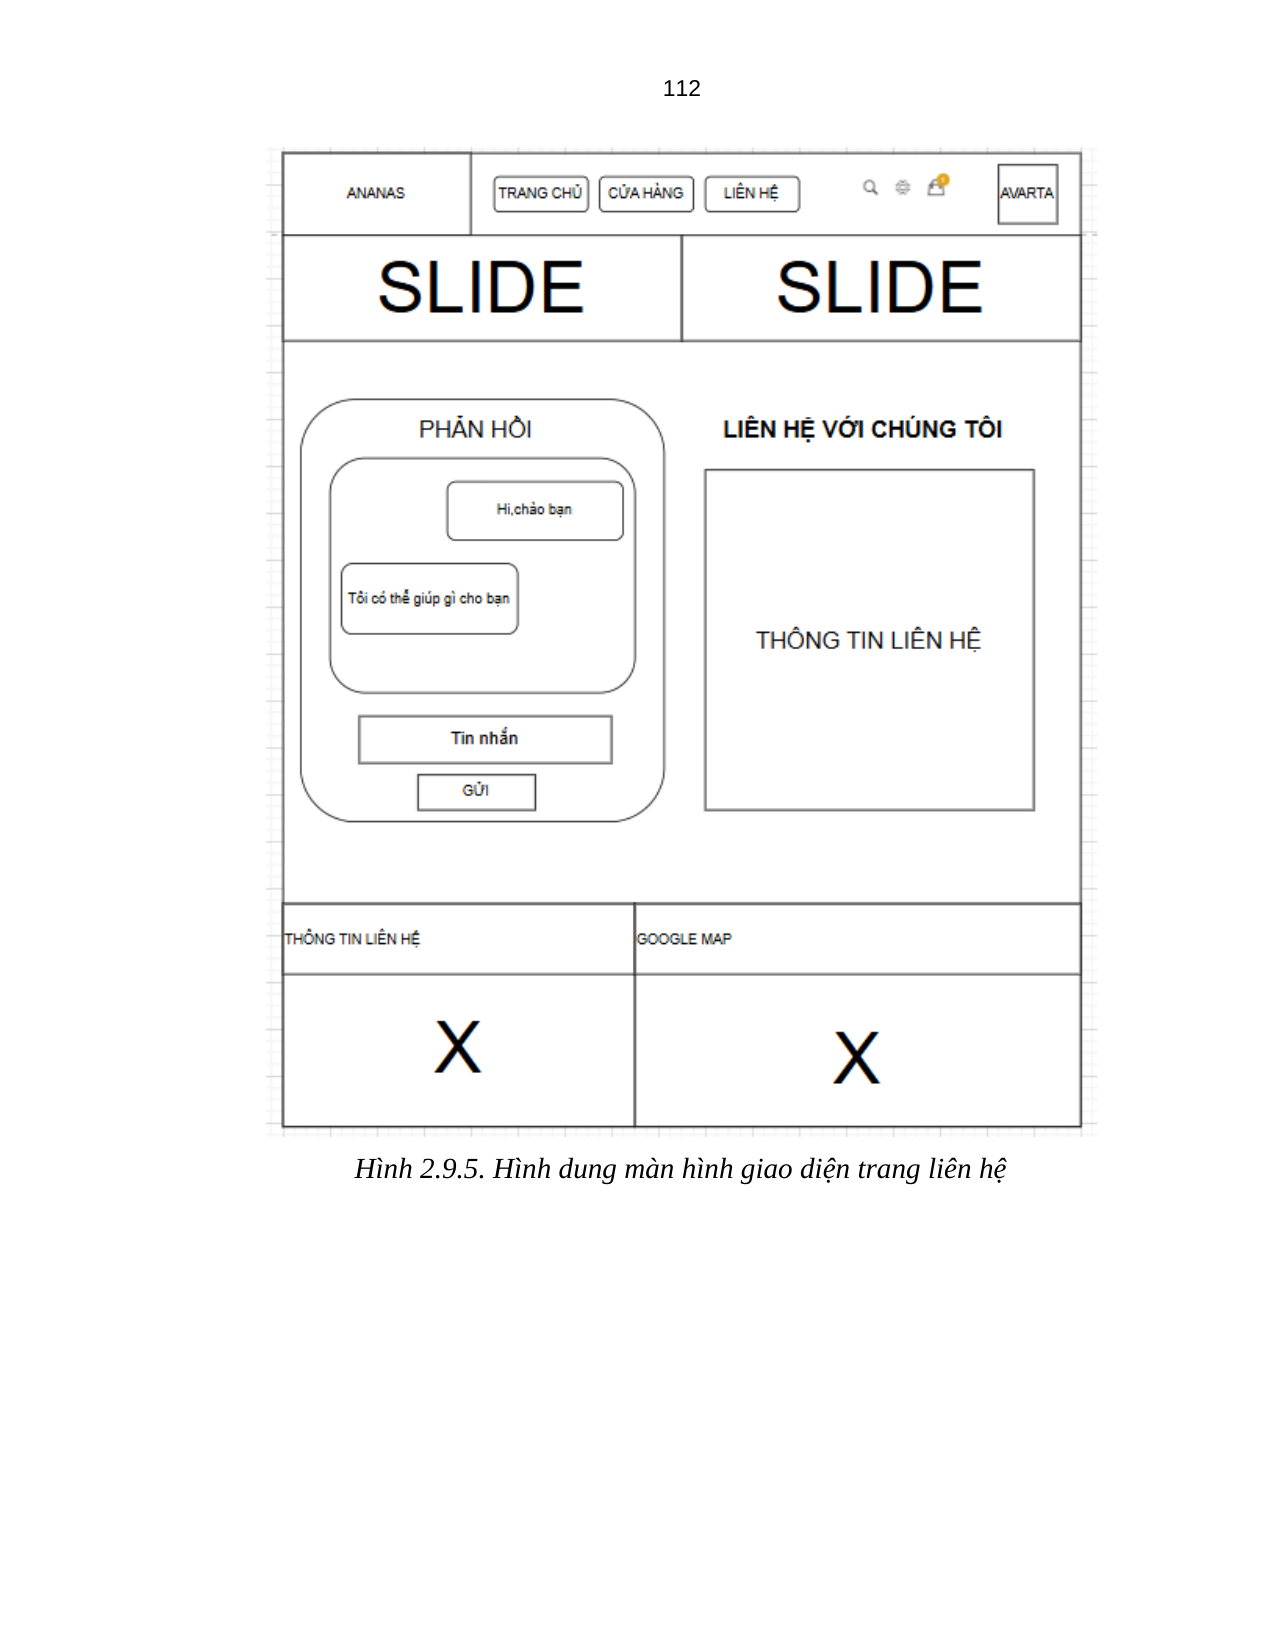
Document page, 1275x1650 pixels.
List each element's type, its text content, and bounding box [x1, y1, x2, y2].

picture [266, 147, 1098, 1137]
subtitle Hình 2.9.5. Hình dung màn hình giao diện trang liên hệ [207, 1151, 1157, 1184]
